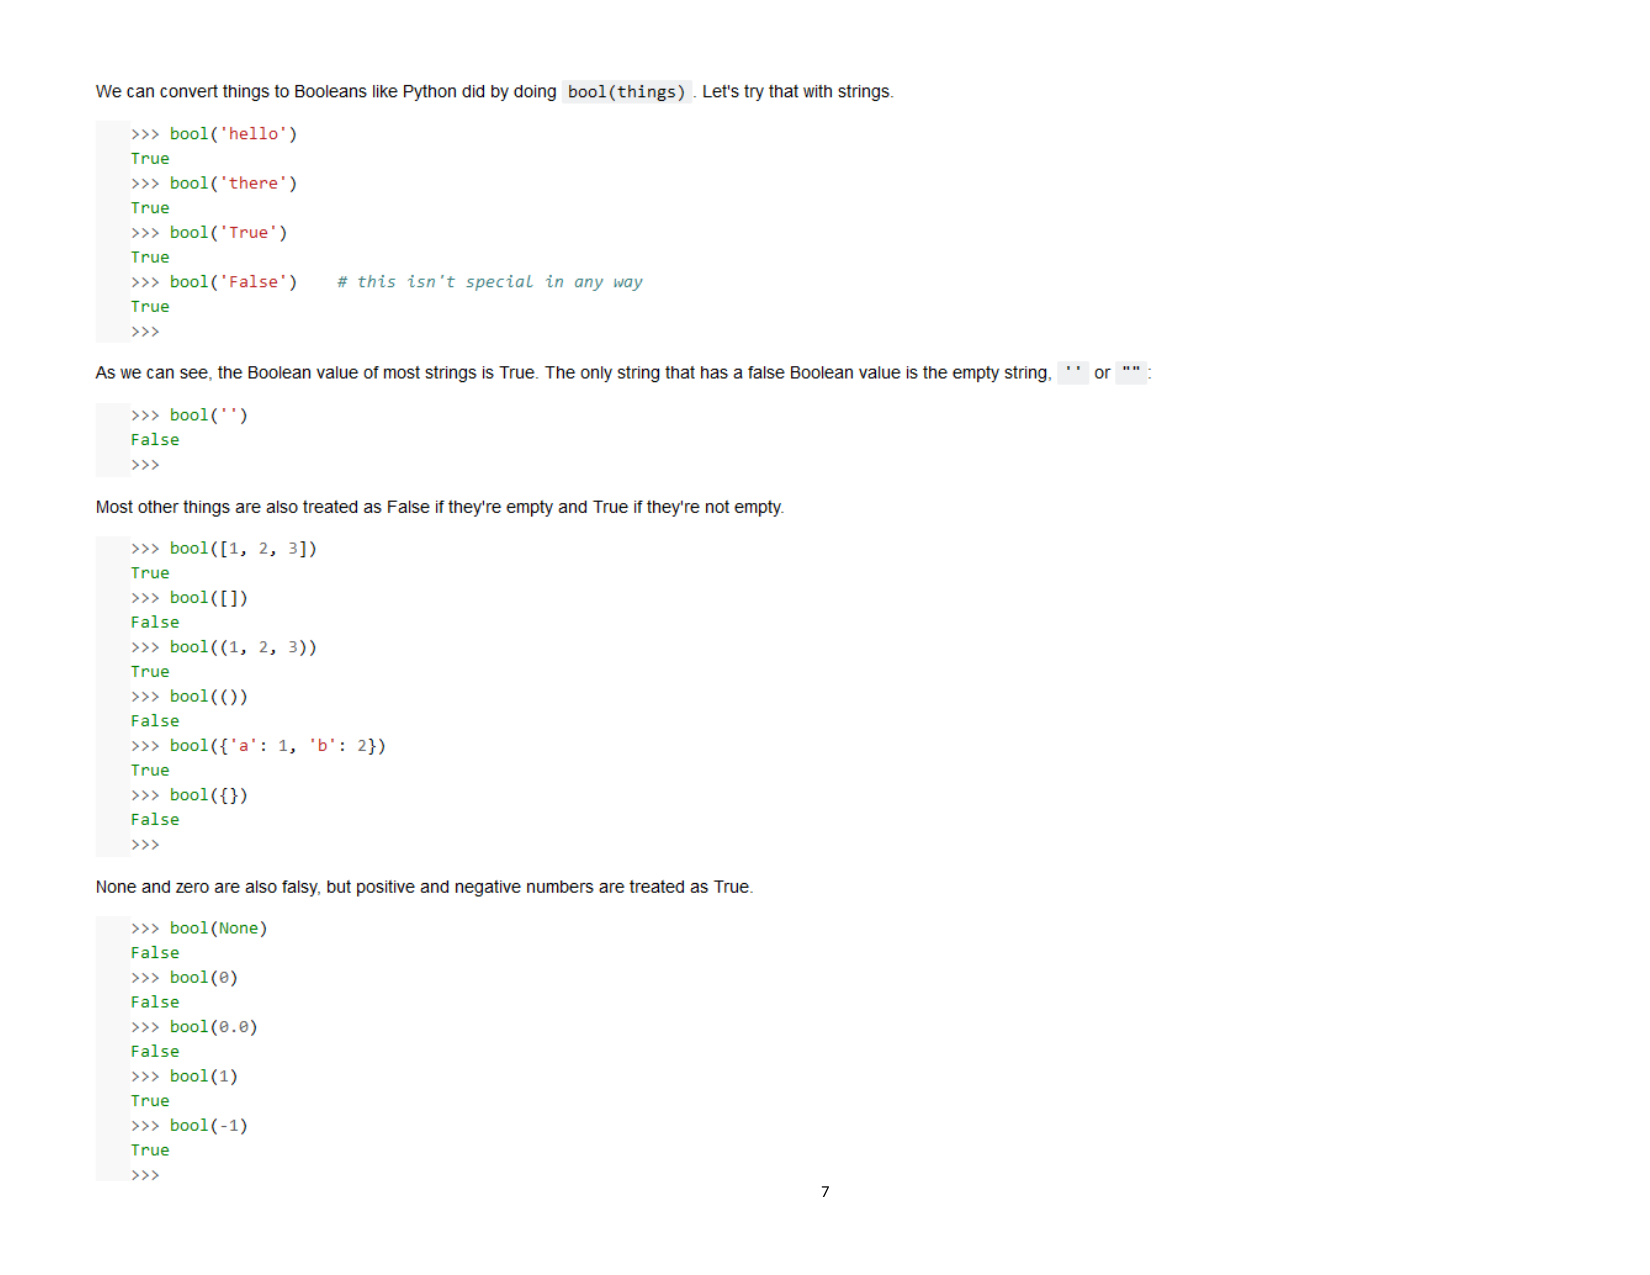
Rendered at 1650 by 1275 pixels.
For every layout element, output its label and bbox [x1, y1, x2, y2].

picture [75, 75, 1193, 1181]
